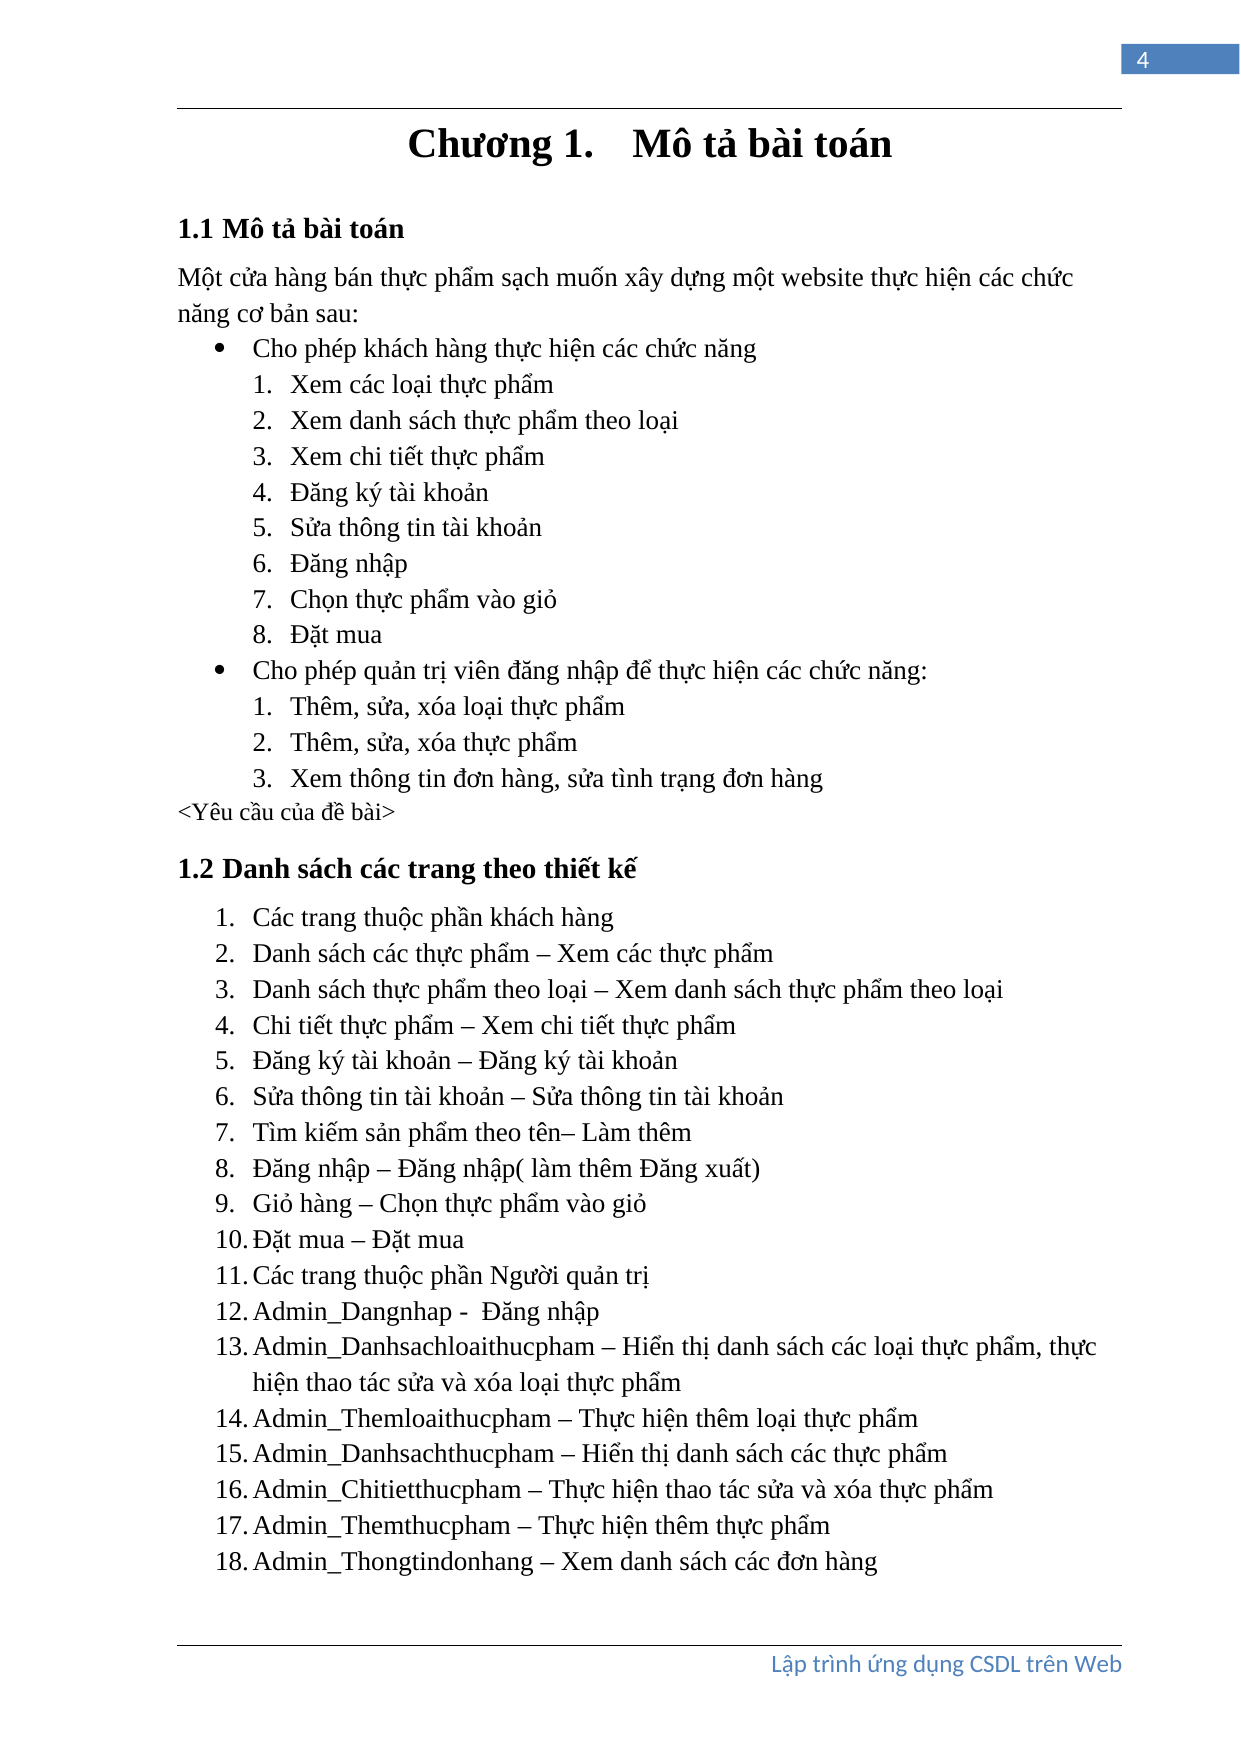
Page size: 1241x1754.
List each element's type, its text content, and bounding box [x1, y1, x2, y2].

list Admin_Danhsachthucpham – Hiển thị danh sách các thực phẩm [215, 1437, 1122, 1469]
list Cho phép quản trị viên đăng nhập để thực hiện các chức năng: [215, 654, 1122, 686]
list Xem danh sách thực phẩm theo loại [252, 404, 1122, 435]
text <Yêu cầu của đề bài> [177, 797, 1122, 826]
list Đăng ký tài khoản [252, 476, 1122, 507]
list Admin_Chitietthucpham – Thực hiện thao tác sửa và xóa thực phẩm [215, 1473, 1122, 1504]
list Các trang thuộc phần khách hàng [215, 902, 1122, 933]
list Cho phép khách hàng thực hiện các chức năng [215, 332, 1122, 364]
subtitle Mô tả bài toán [177, 211, 1122, 244]
list Admin_Danhsachloaithucpham – Hiển thị danh sách các loại thực phẩm, thực hiện thao tác sửa và xóa loại thực phẩm [215, 1330, 1122, 1397]
list Xem các loại thực phẩm [252, 368, 1122, 399]
list Giỏ hàng – Chọn thực phẩm vào giỏ [215, 1187, 1122, 1218]
list Danh sách các thực phẩm – Xem các thực phẩm [215, 937, 1122, 968]
list Sửa thông tin tài khoản – Sửa thông tin tài khoản [215, 1080, 1122, 1111]
list Đăng nhập – Đăng nhập( làm thêm Đăng xuất) [215, 1152, 1122, 1183]
list Các trang thuộc phần Người quản trị [215, 1259, 1122, 1290]
list Admin_Thongtindonhang – Xem danh sách các đơn hàng [215, 1545, 1122, 1576]
list Xem chi tiết thực phẩm [252, 440, 1122, 471]
list Xem thông tin đơn hàng, sửa tình trạng đơn hàng [252, 762, 1122, 793]
list Đặt mua – Đặt mua [215, 1223, 1122, 1254]
list Chi tiết thực phẩm – Xem chi tiết thực phẩm [215, 1009, 1122, 1040]
list Sửa thông tin tài khoản [252, 511, 1122, 542]
list Tìm kiếm sản phẩm theo tên– Làm thêm [215, 1116, 1122, 1147]
list Thêm, sửa, xóa loại thực phẩm [252, 690, 1122, 721]
list Đăng ký tài khoản – Đăng ký tài khoản [215, 1044, 1122, 1076]
list Admin_Themloaithucpham – Thực hiện thêm loại thực phẩm [215, 1402, 1122, 1433]
list Đăng nhập [252, 547, 1122, 578]
list Đặt mua [252, 618, 1122, 650]
list Thêm, sửa, xóa thực phẩm [252, 726, 1122, 757]
list Danh sách thực phẩm theo loại – Xem danh sách thực phẩm theo loại [215, 973, 1122, 1004]
subtitle Danh sách các trang theo thiết kế [177, 851, 1122, 885]
text Một cửa hàng bán thực phẩm sạch muốn xây dựng một website thực hiện các chức năng cơ bản sau: [177, 261, 1122, 328]
list Admin_Themthucpham – Thực hiện thêm thực phẩm [215, 1509, 1122, 1540]
subtitle Mô tả bài toán [177, 118, 1122, 166]
list Chọn thực phẩm vào giỏ [252, 583, 1122, 614]
list Admin_Dangnhap - Đăng nhập [215, 1294, 1122, 1326]
